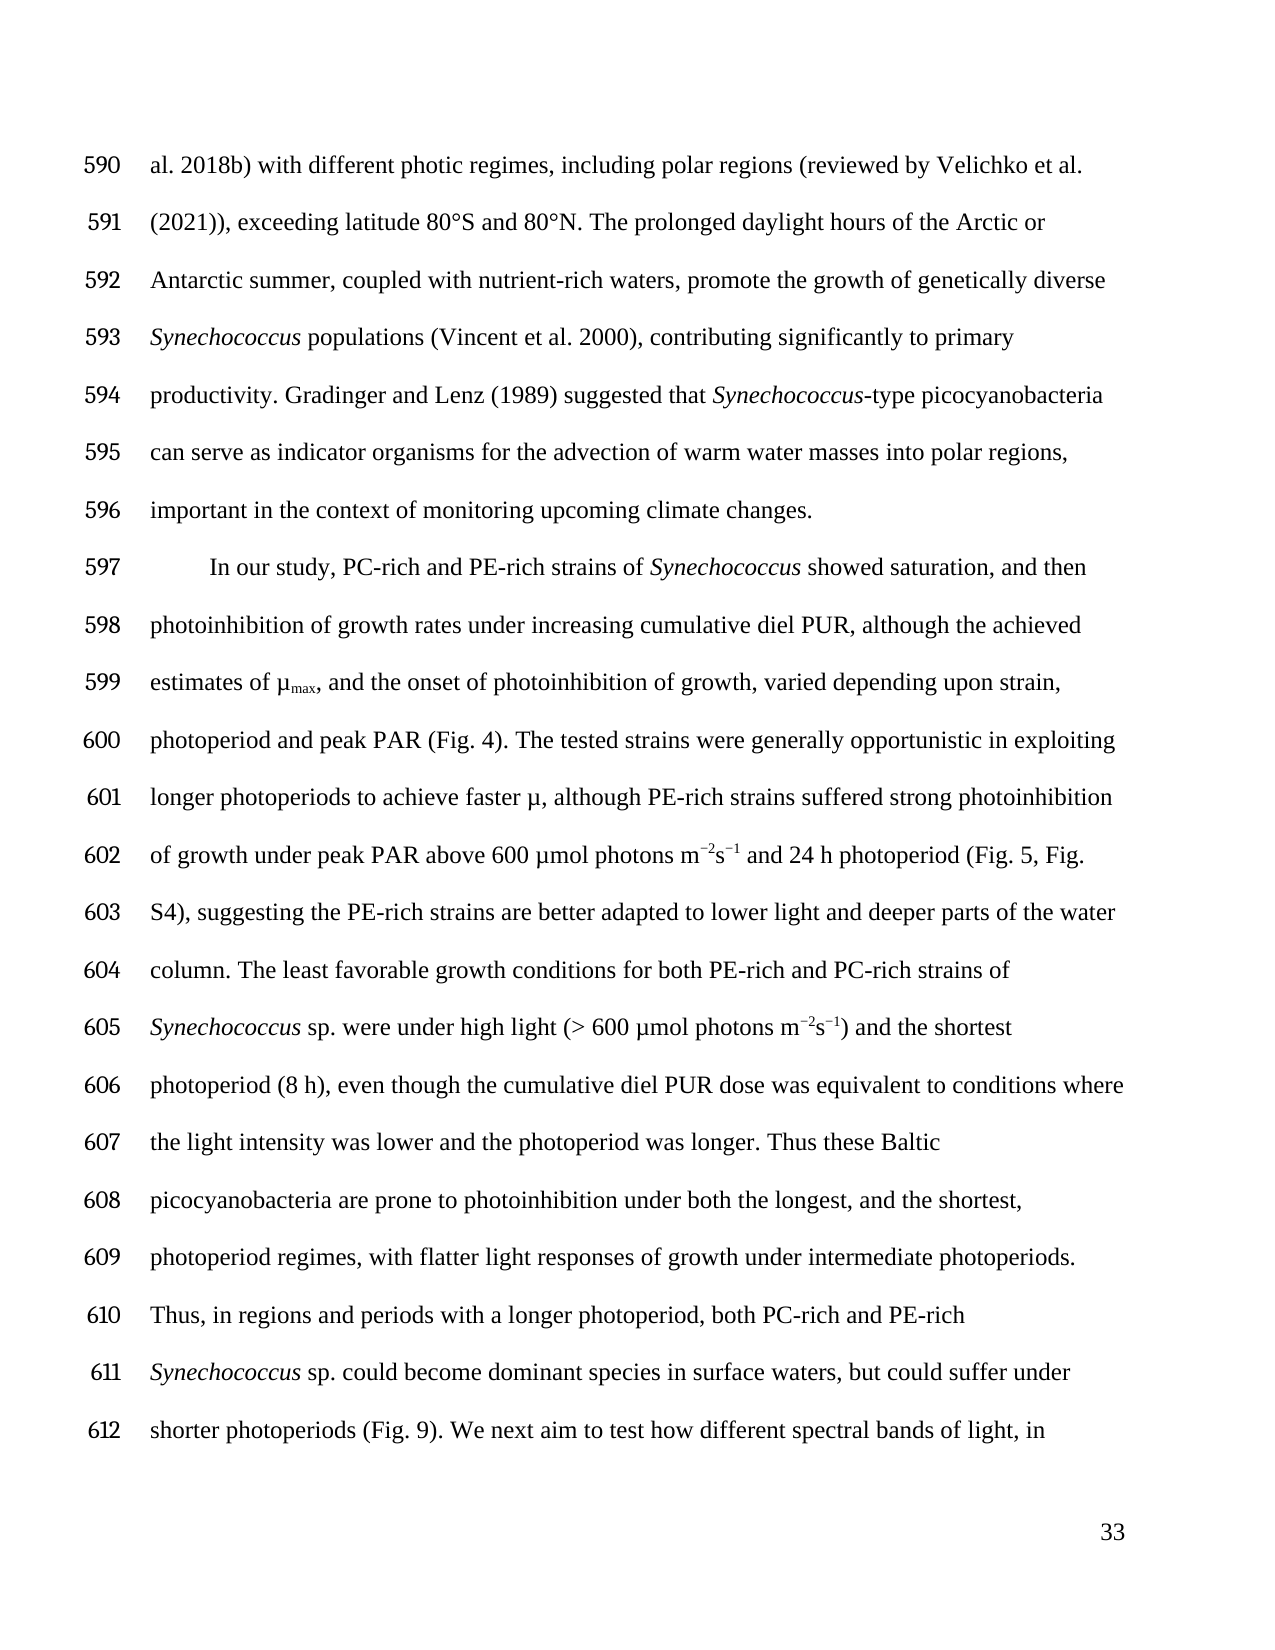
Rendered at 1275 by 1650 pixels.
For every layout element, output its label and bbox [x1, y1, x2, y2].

text [150, 150, 1125, 524]
text [150, 552, 1125, 1444]
